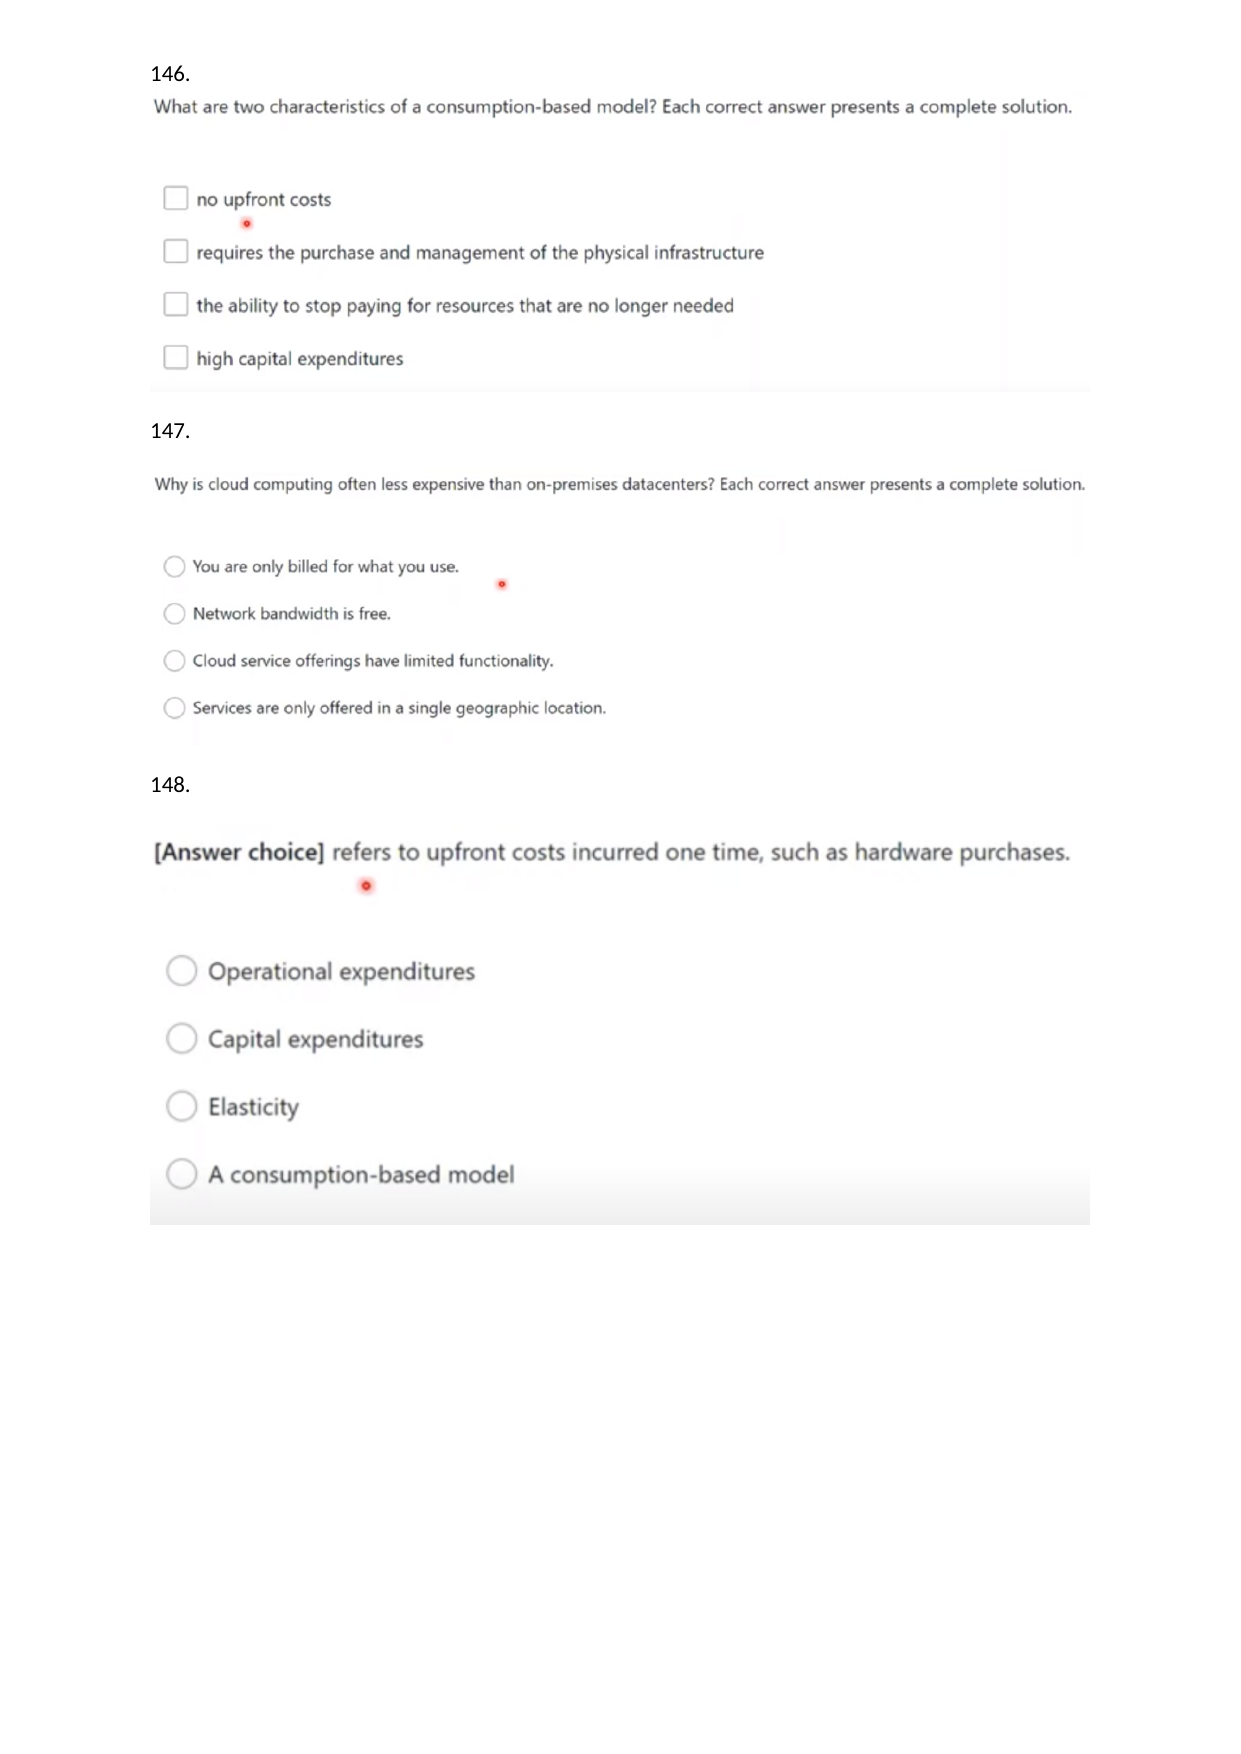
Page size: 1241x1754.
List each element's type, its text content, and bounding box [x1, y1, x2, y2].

picture [150, 91, 1091, 392]
text 147. [150, 416, 1090, 444]
picture [150, 823, 1091, 1225]
text 146. [150, 59, 1090, 91]
text 148. [150, 771, 1090, 798]
picture [150, 469, 1091, 746]
